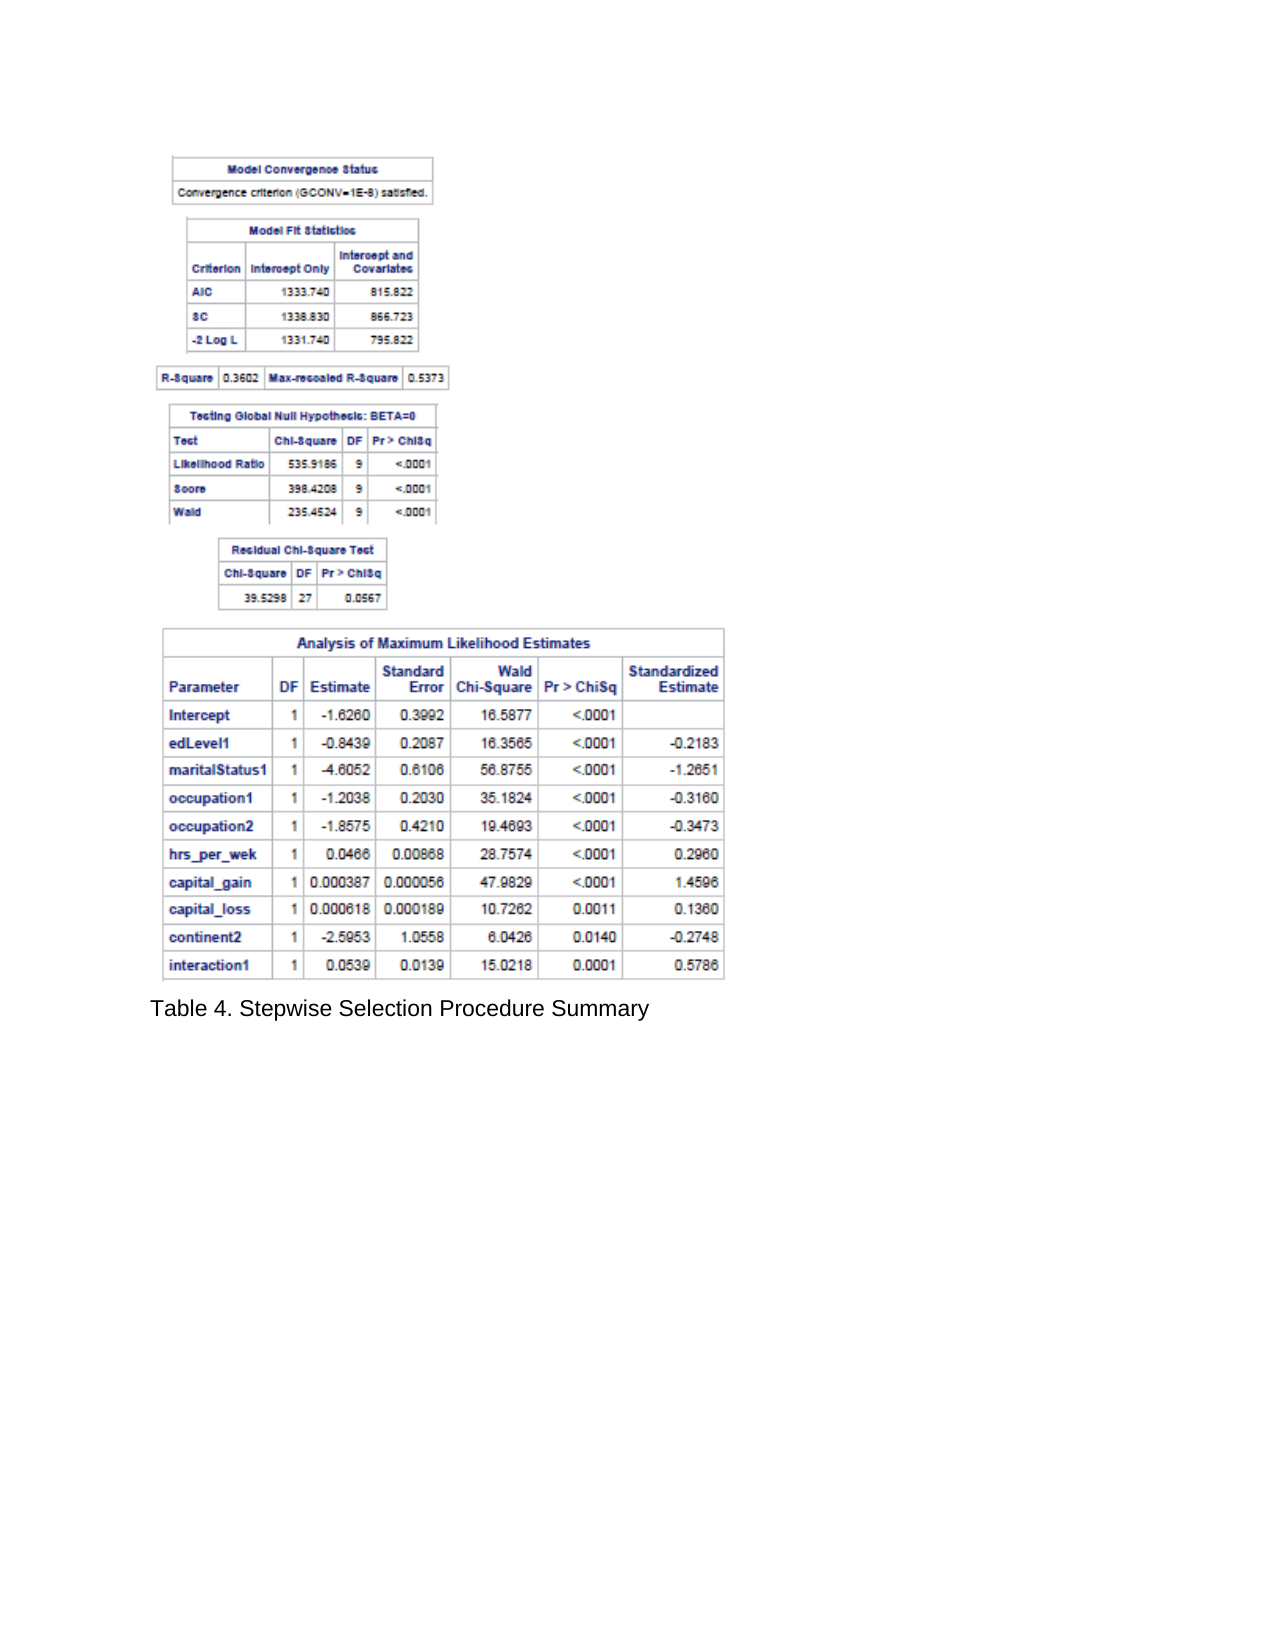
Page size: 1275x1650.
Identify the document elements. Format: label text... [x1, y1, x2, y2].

picture [150, 150, 464, 619]
picture [150, 622, 736, 991]
text Table 4. Stepwise Selection Procedure Summary [150, 995, 1125, 1021]
